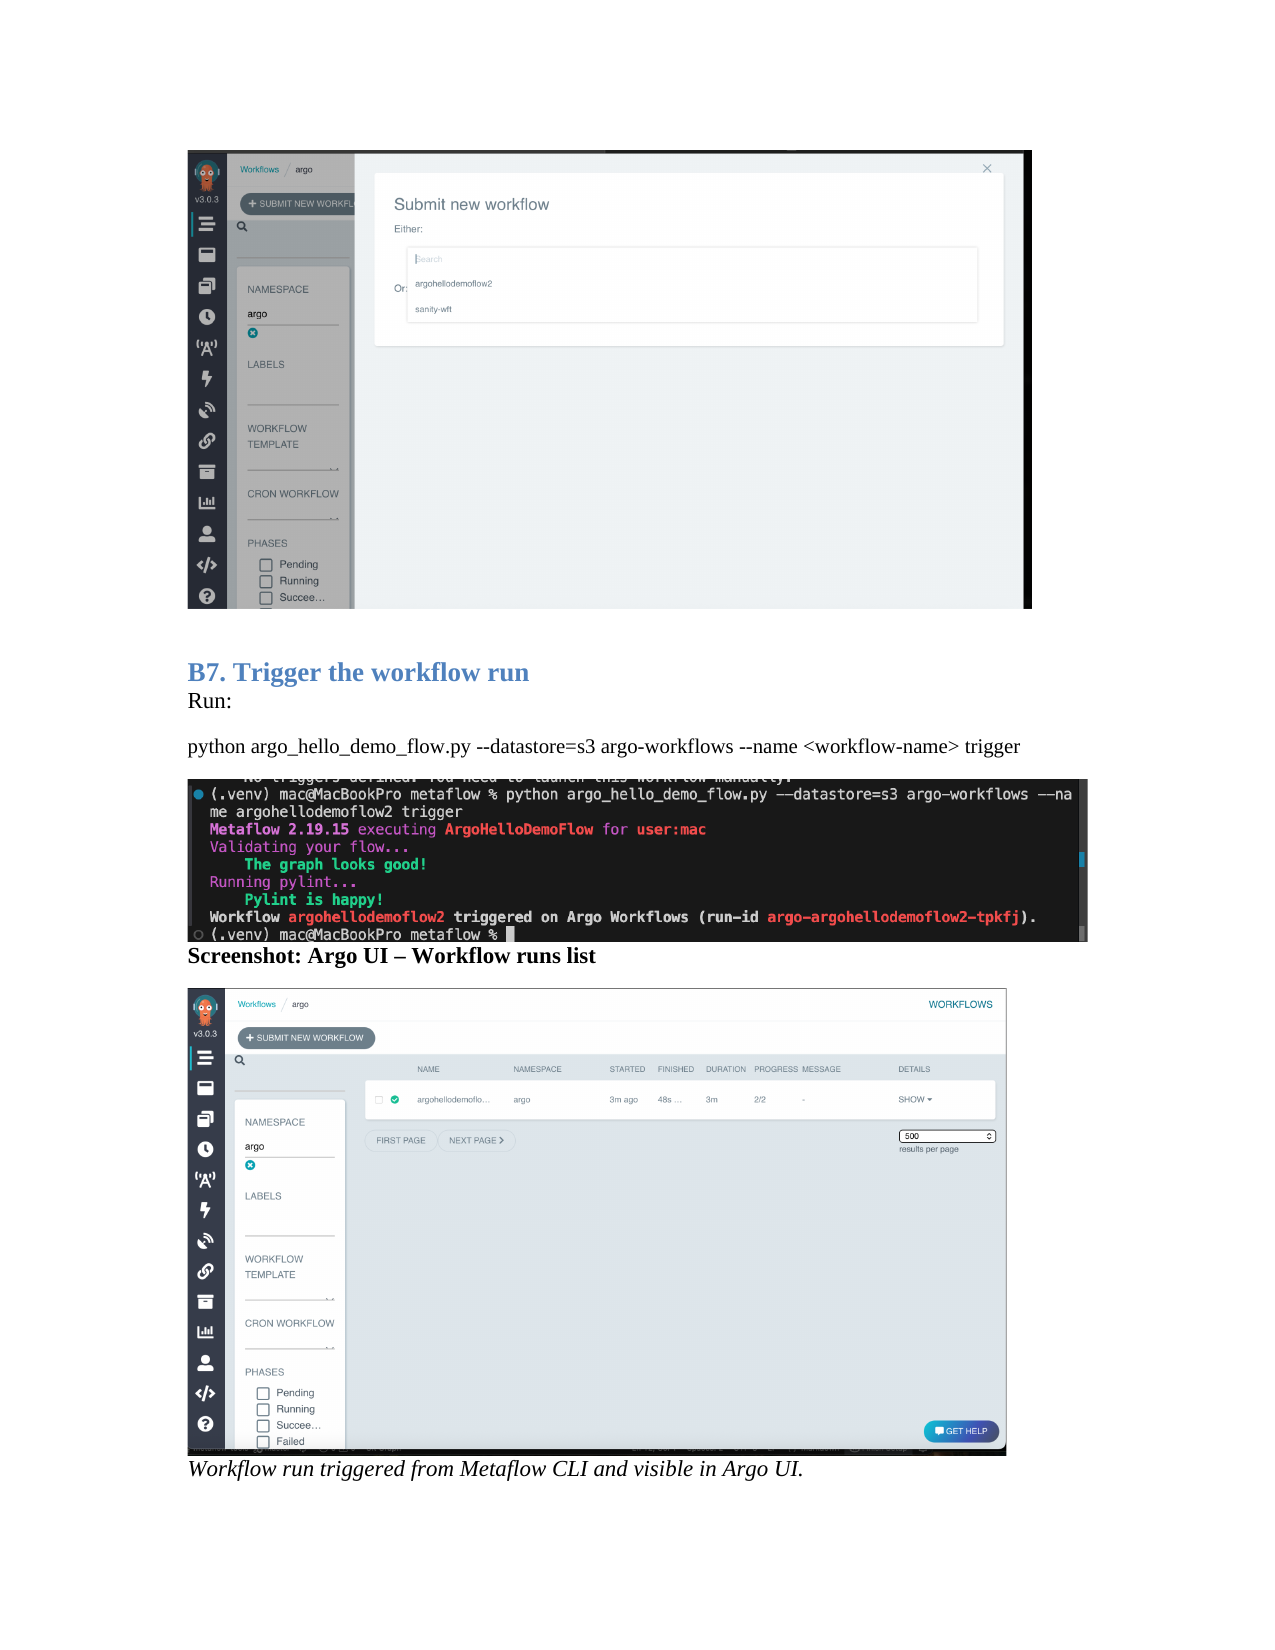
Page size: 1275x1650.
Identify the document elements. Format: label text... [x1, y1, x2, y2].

subtitle B7. Trigger the workflow run [187, 656, 1087, 687]
picture [187, 779, 1088, 942]
text python argo_hello_demo_flow.py --datastore=s3 argo-workflows --name <workflow-name> trigger [187, 734, 1087, 758]
text Run: [187, 687, 1087, 713]
picture [187, 150, 1032, 609]
text Workflow run triggered from Metaflow CLI and visible in Argo UI. [187, 1455, 1087, 1482]
text Screenshot: Argo UI – Workflow runs list [187, 942, 1087, 968]
picture [187, 988, 1007, 1456]
